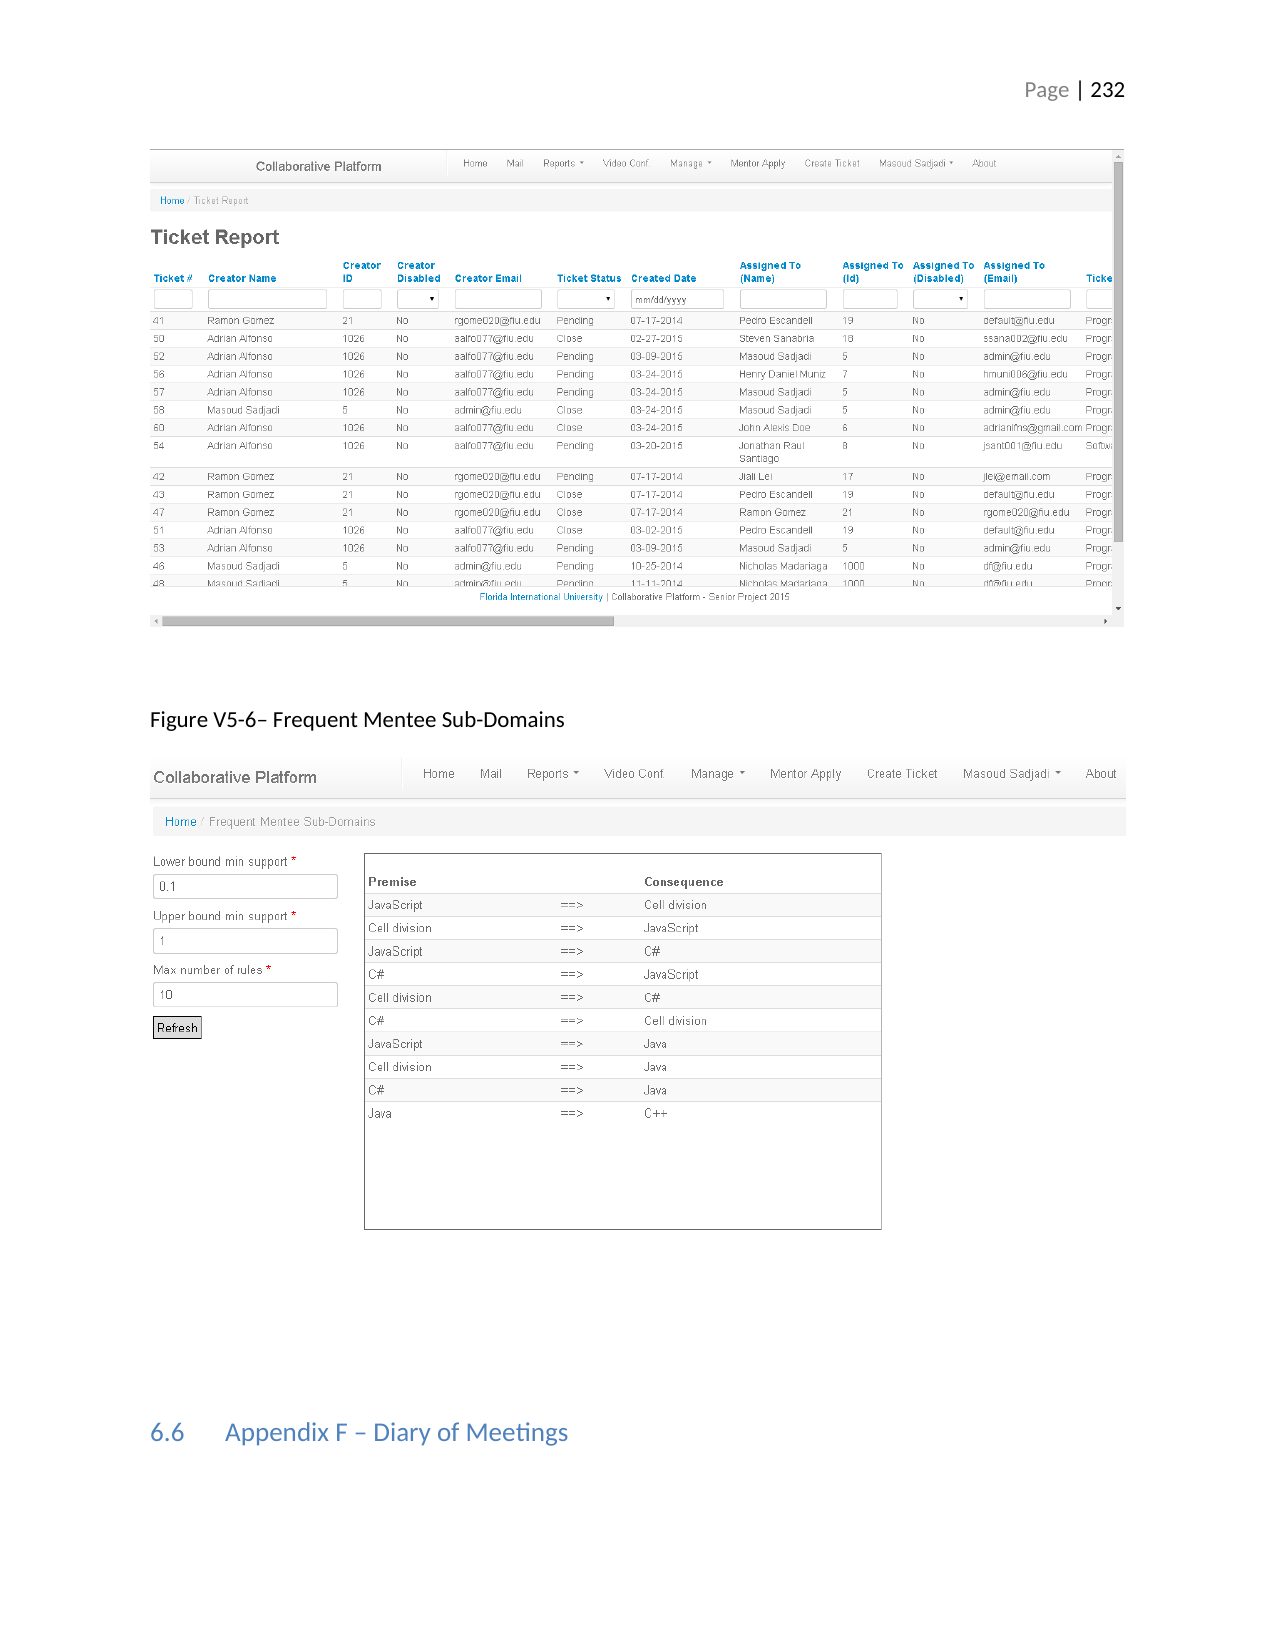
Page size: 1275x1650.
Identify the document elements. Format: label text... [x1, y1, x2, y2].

subtitle 6.6 Appendix F – Diary of Meetings [150, 1415, 1125, 1448]
picture [150, 149, 1124, 627]
text Figure V5-6– Frequent Mentee Sub-Domains [150, 705, 1125, 733]
picture [150, 757, 1126, 1232]
